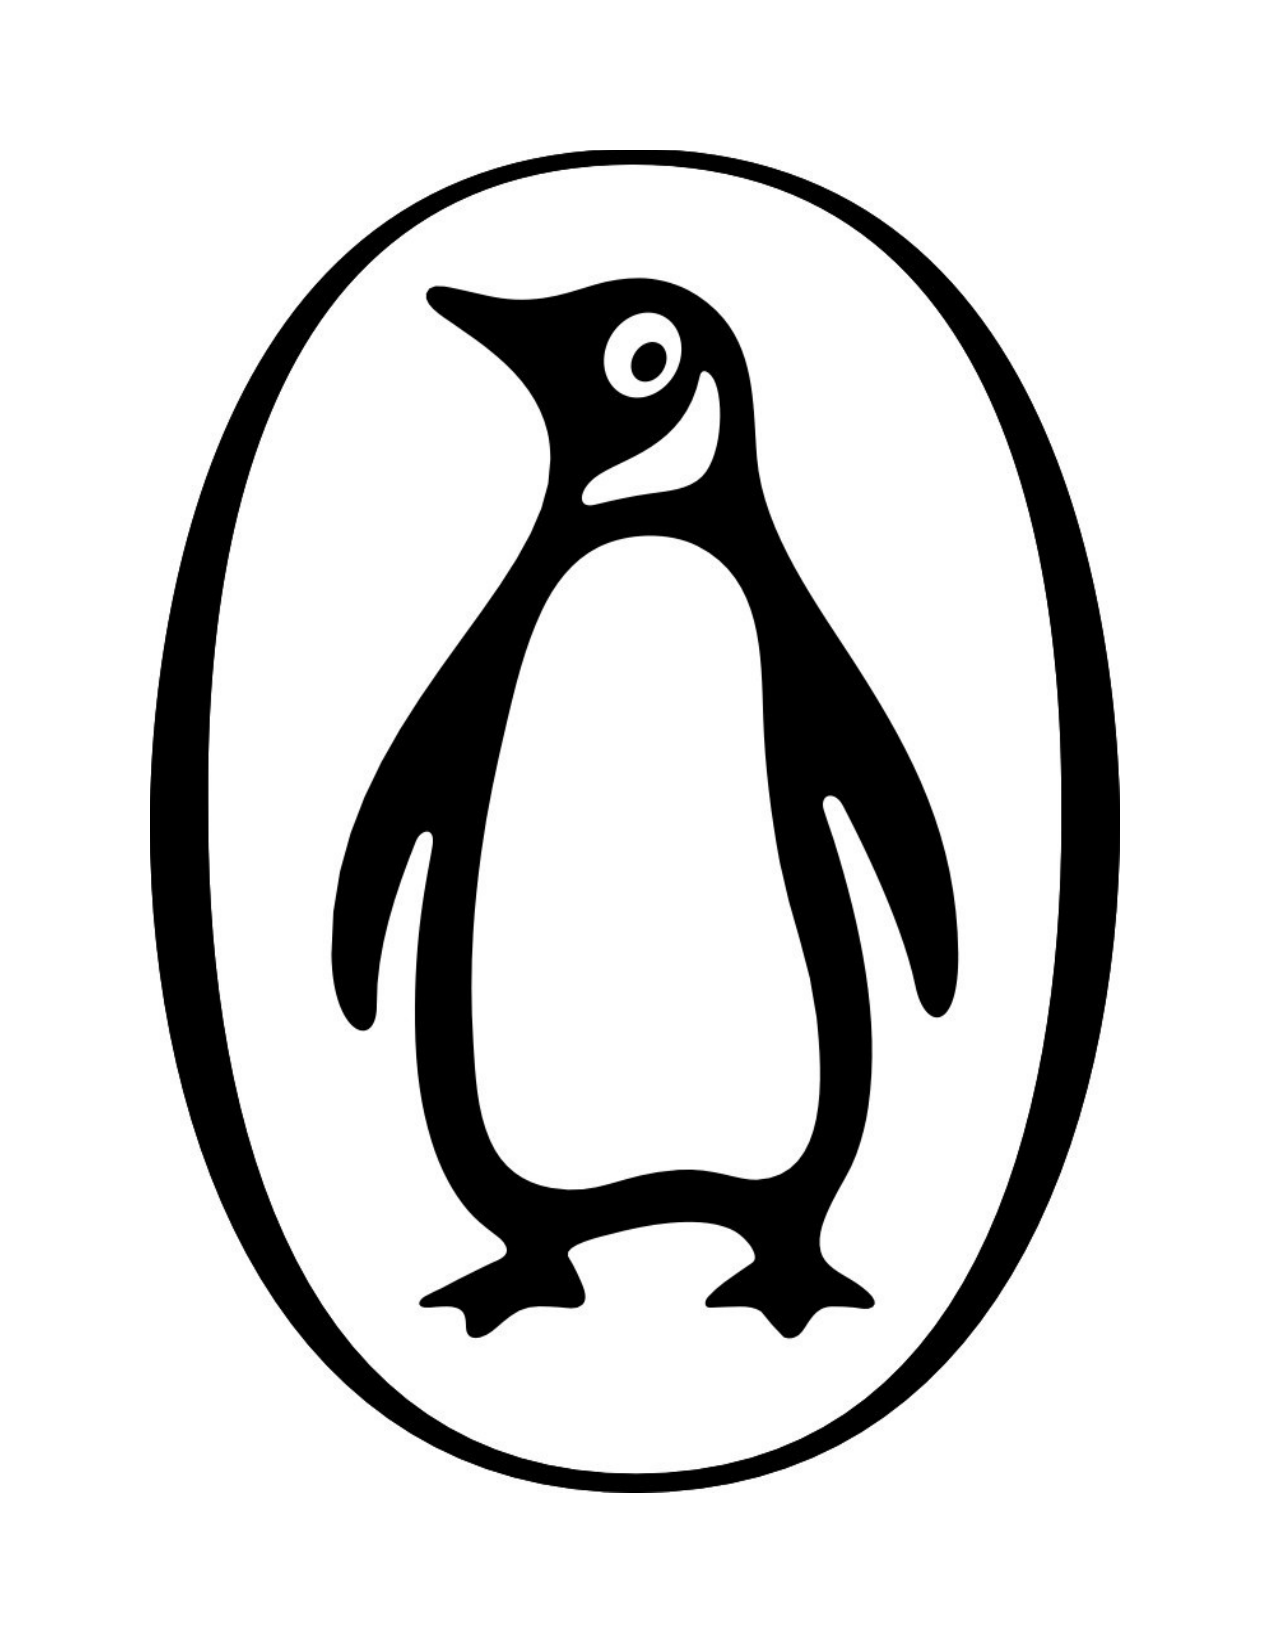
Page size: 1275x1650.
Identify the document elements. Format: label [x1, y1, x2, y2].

picture [150, 150, 1120, 1493]
